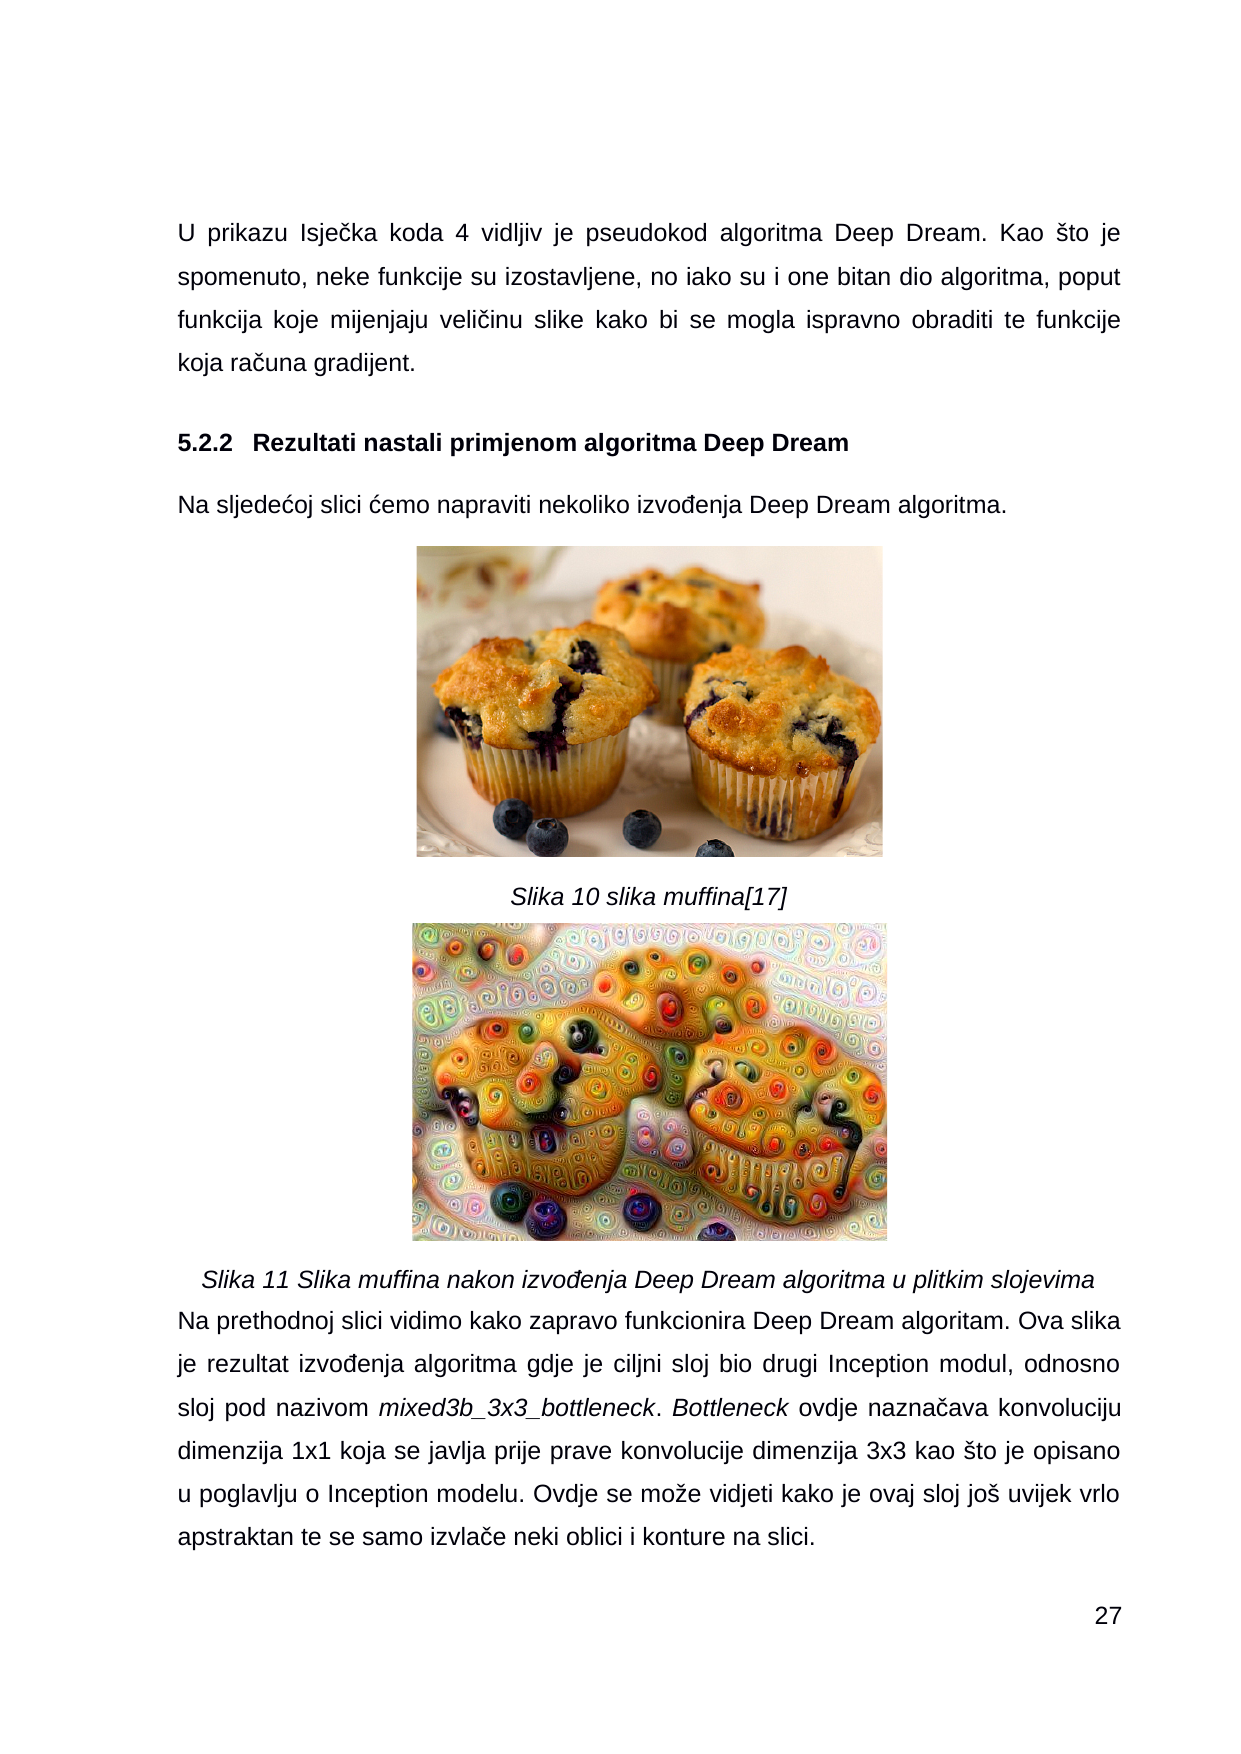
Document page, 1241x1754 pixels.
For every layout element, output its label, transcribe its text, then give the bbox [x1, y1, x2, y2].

subtitle Rezultati nastali primjenom algoritma Deep Dream [177, 428, 1122, 457]
text U prikazu Isječka koda 4 vidljiv je pseudokod algoritma Deep Dream. Kao što je spomenuto, neke funkcije su izostavljene, no iako su i one bitan dio algoritma, poput funkcija koje mijenjaju veličinu slike kako bi se mogla ispravno obraditi te funkcije koja računa gradijent. [177, 218, 1122, 377]
text Slika 11 Slika muffina nakon izvođenja Deep Dream algoritma u plitkim slojevima [177, 1265, 1122, 1294]
text Slika 10 slika muffina[17] [177, 882, 1122, 911]
picture [412, 923, 888, 1241]
text Na prethodnoj slici vidimo kako zapravo funkcionira Deep Dream algoritam. Ova slika je rezultat izvođenja algoritma gdje je ciljni sloj bio drugi Inception modul, odnosno sloj pod nazivom mixed3b_3x3_bottleneck. Bottleneck ovdje naznačava konvoluciju dimenzija 1x1 koja se javlja prije prave konvolucije dimenzija 3x3 kao što je opisano u poglavlju o Inception modelu. Ovdje se može vidjeti kako je ovaj sloj još uvijek vrlo apstraktan te se samo izvlače neki oblici i konture na slici. [177, 1306, 1122, 1551]
picture [416, 546, 883, 857]
text Na sljedećoj slici ćemo napraviti nekoliko izvođenja Deep Dream algoritma. [177, 490, 1122, 519]
